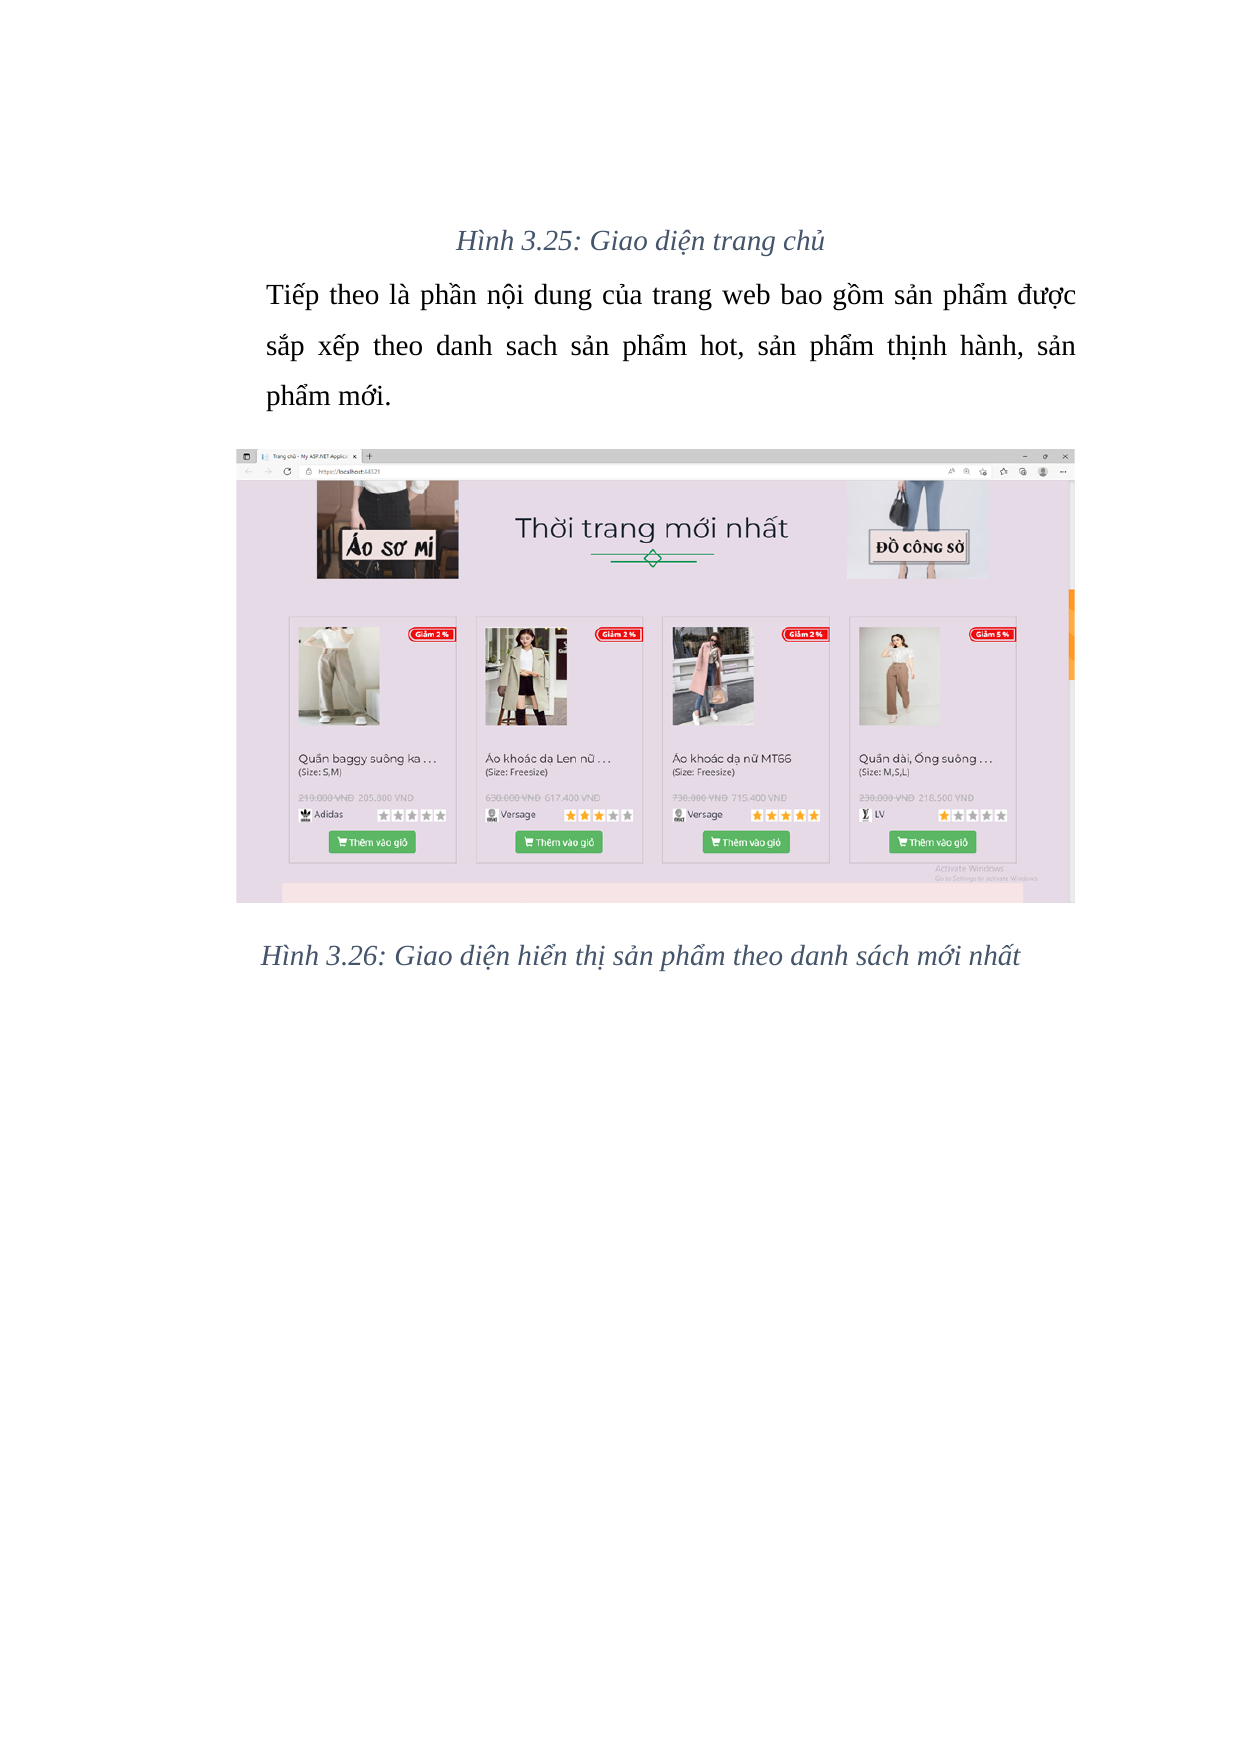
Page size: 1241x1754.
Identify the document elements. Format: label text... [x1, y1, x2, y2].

picture [236, 449, 1075, 903]
text Hình 3.25: Giao diện trang chủ [207, 223, 1077, 257]
text Hình 3.26: Giao diện hiển thị sản phẩm theo danh sách mới nhất [207, 938, 1077, 971]
text Tiếp theo là phần nội dung của trang web bao gồm sản phẩm được sắp xếp theo danh sach sản phẩm hot, sản phẩm thịnh hành, sản phẩm mới. [266, 277, 1077, 412]
